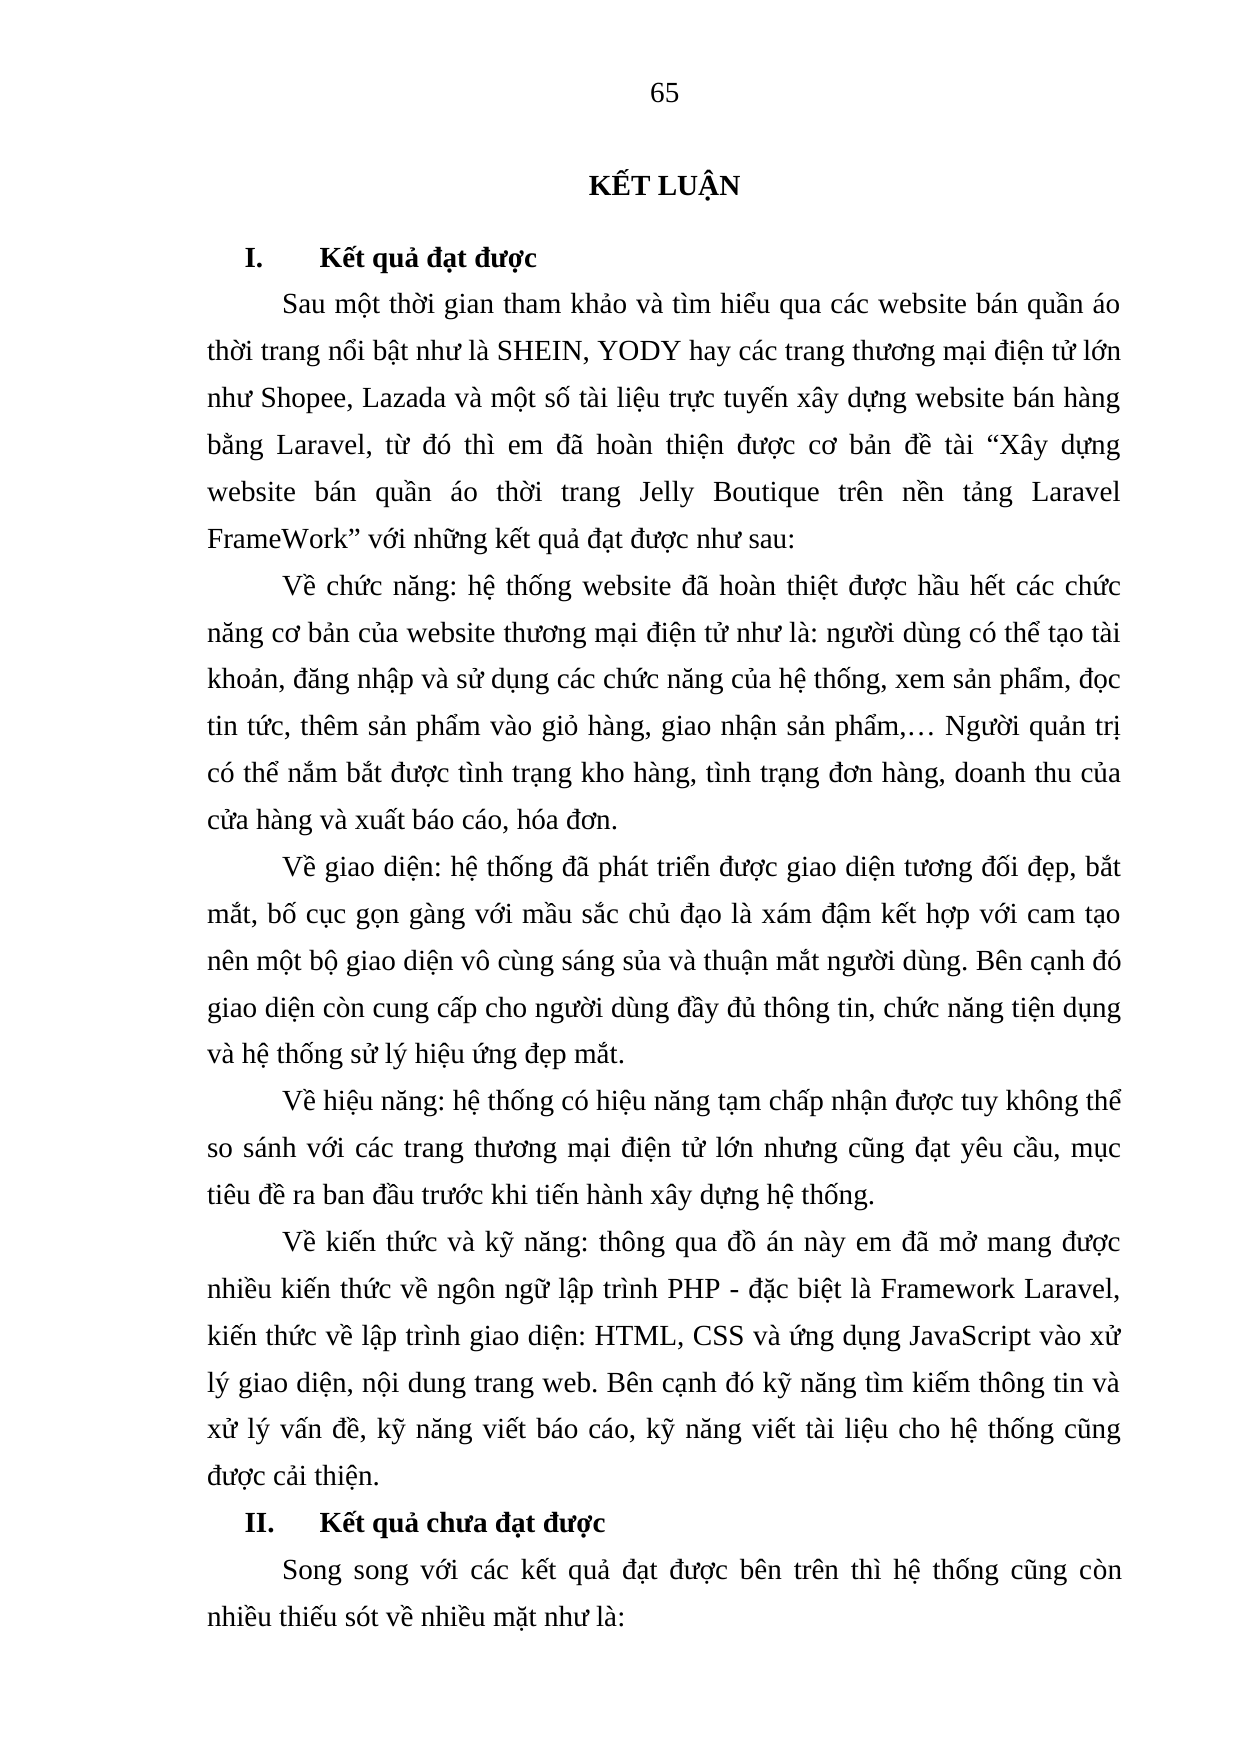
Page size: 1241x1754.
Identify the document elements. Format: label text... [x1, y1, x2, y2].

text Về kiến thức và kỹ năng: thông qua đồ án này em đã mở mang được nhiều kiến thức về ngôn ngữ lập trình PHP - đặc biệt là Framework Laravel, kiến thức về lập trình giao diện: HTML, CSS và ứng dụng JavaScript vào xử lý giao diện, nội dung trang web. Bên cạnh đó kỹ năng tìm kiếm thông tin và xử lý vấn đề, kỹ năng viết báo cáo, kỹ năng viết tài liệu cho hệ thống cũng được cải thiện. [207, 1224, 1122, 1492]
text Sau một thời gian tham khảo và tìm hiểu qua các website bán quần áo thời trang nổi bật như là SHEIN, YODY hay các trang thương mại điện tử lớn như Shopee, Lazada và một số tài liệu trực tuyến xây dựng website bán hàng bằng Laravel, từ đó thì em đã hoàn thiện được cơ bản đề tài “Xây dựng website bán quần áo thời trang Jelly Boutique trên nền tảng Laravel FrameWork” với những kết quả đạt được như sau: [207, 287, 1122, 554]
subtitle Kết quả đạt được [244, 240, 1122, 273]
text Về giao diện: hệ thống đã phát triển được giao diện tương đối đẹp, bắt mắt, bố cục gọn gàng với mầu sắc chủ đạo là xám đậm kết hợp với cam tạo nên một bộ giao diện vô cùng sáng sủa và thuận mắt người dùng. Bên cạnh đó giao diện còn cung cấp cho người dùng đầy đủ thông tin, chức năng tiện dụng và hệ thống sử lý hiệu ứng đẹp mắt. [207, 849, 1122, 1070]
text Về chức năng: hệ thống website đã hoàn thiệt được hầu hết các chức năng cơ bản của website thương mại điện tử như là: người dùng có thể tạo tài khoản, đăng nhập và sử dụng các chức năng của hệ thống, xem sản phẩm, đọc tin tức, thêm sản phẩm vào giỏ hàng, giao nhận sản phẩm,… Người quản trị có thể nắm bắt được tình trạng kho hàng, tình trạng đơn hàng, doanh thu của cửa hàng và xuất báo cáo, hóa đơn. [207, 568, 1122, 836]
subtitle KẾT LUẬN [207, 168, 1122, 201]
text Song song với các kết quả đạt được bên trên thì hệ thống cũng còn nhiều thiếu sót về nhiều mặt như là: [207, 1552, 1122, 1633]
subtitle Kết quả chưa đạt được [244, 1505, 1122, 1539]
text Về hiệu năng: hệ thống có hiệu năng tạm chấp nhận được tuy không thể so sánh với các trang thương mại điện tử lớn nhưng cũng đạt yêu cầu, mục tiêu đề ra ban đầu trước khi tiến hành xây dựng hệ thống. [207, 1083, 1122, 1211]
